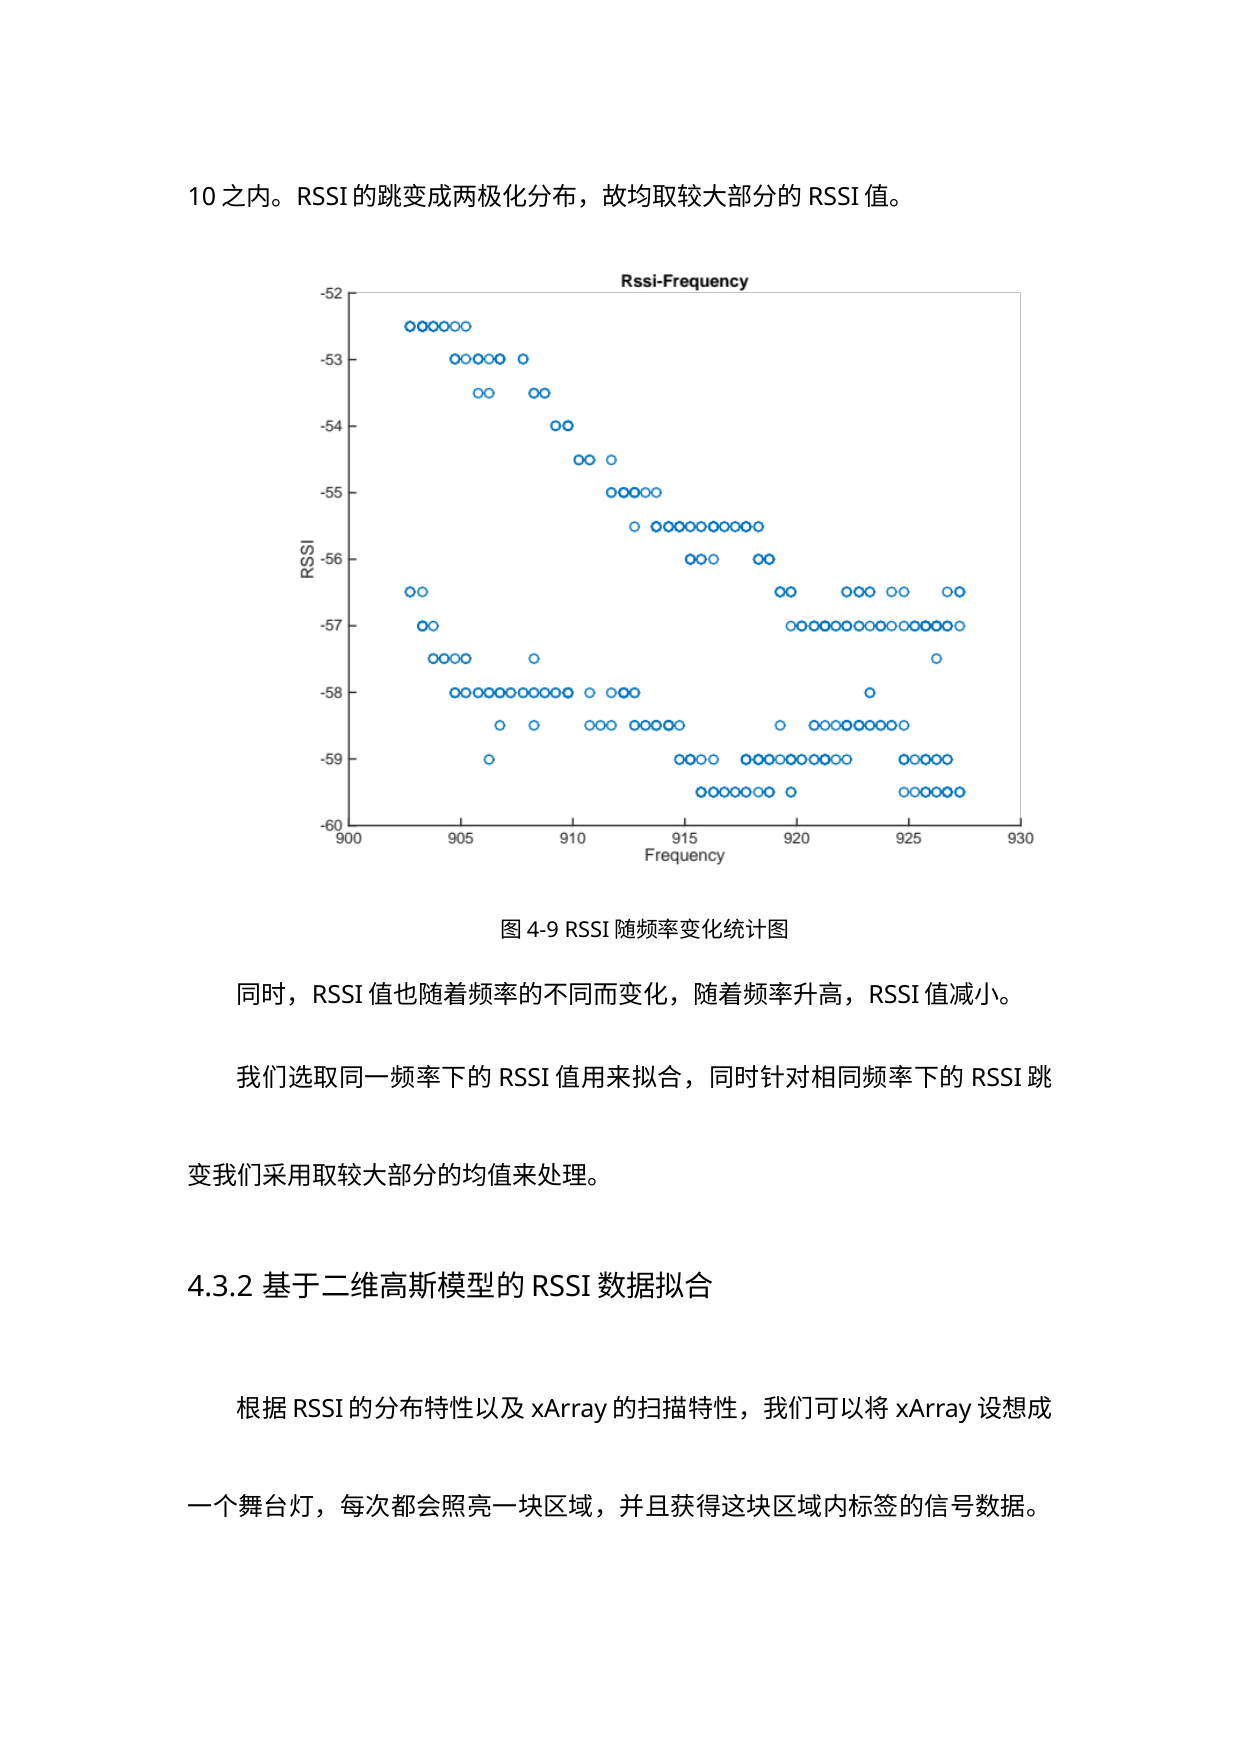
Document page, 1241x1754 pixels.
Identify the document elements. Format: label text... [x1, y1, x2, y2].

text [187, 1374, 1053, 1537]
text 图4-9 RSSI随频率变化统计图 [187, 912, 1053, 944]
text 同时，RSSI值也随着频率的不同而变化，随着频率升高，RSSI值减小。 [187, 960, 1053, 1025]
subtitle 基于二维高斯模型的RSSI数据拟合 [187, 1251, 1053, 1316]
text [187, 162, 1053, 227]
text 我们选取同一频率下的RSSI值用来拟合，同时针对相同频率下的RSSI跳变我们采用取较大部分的均值来处理。 [187, 1043, 1053, 1206]
